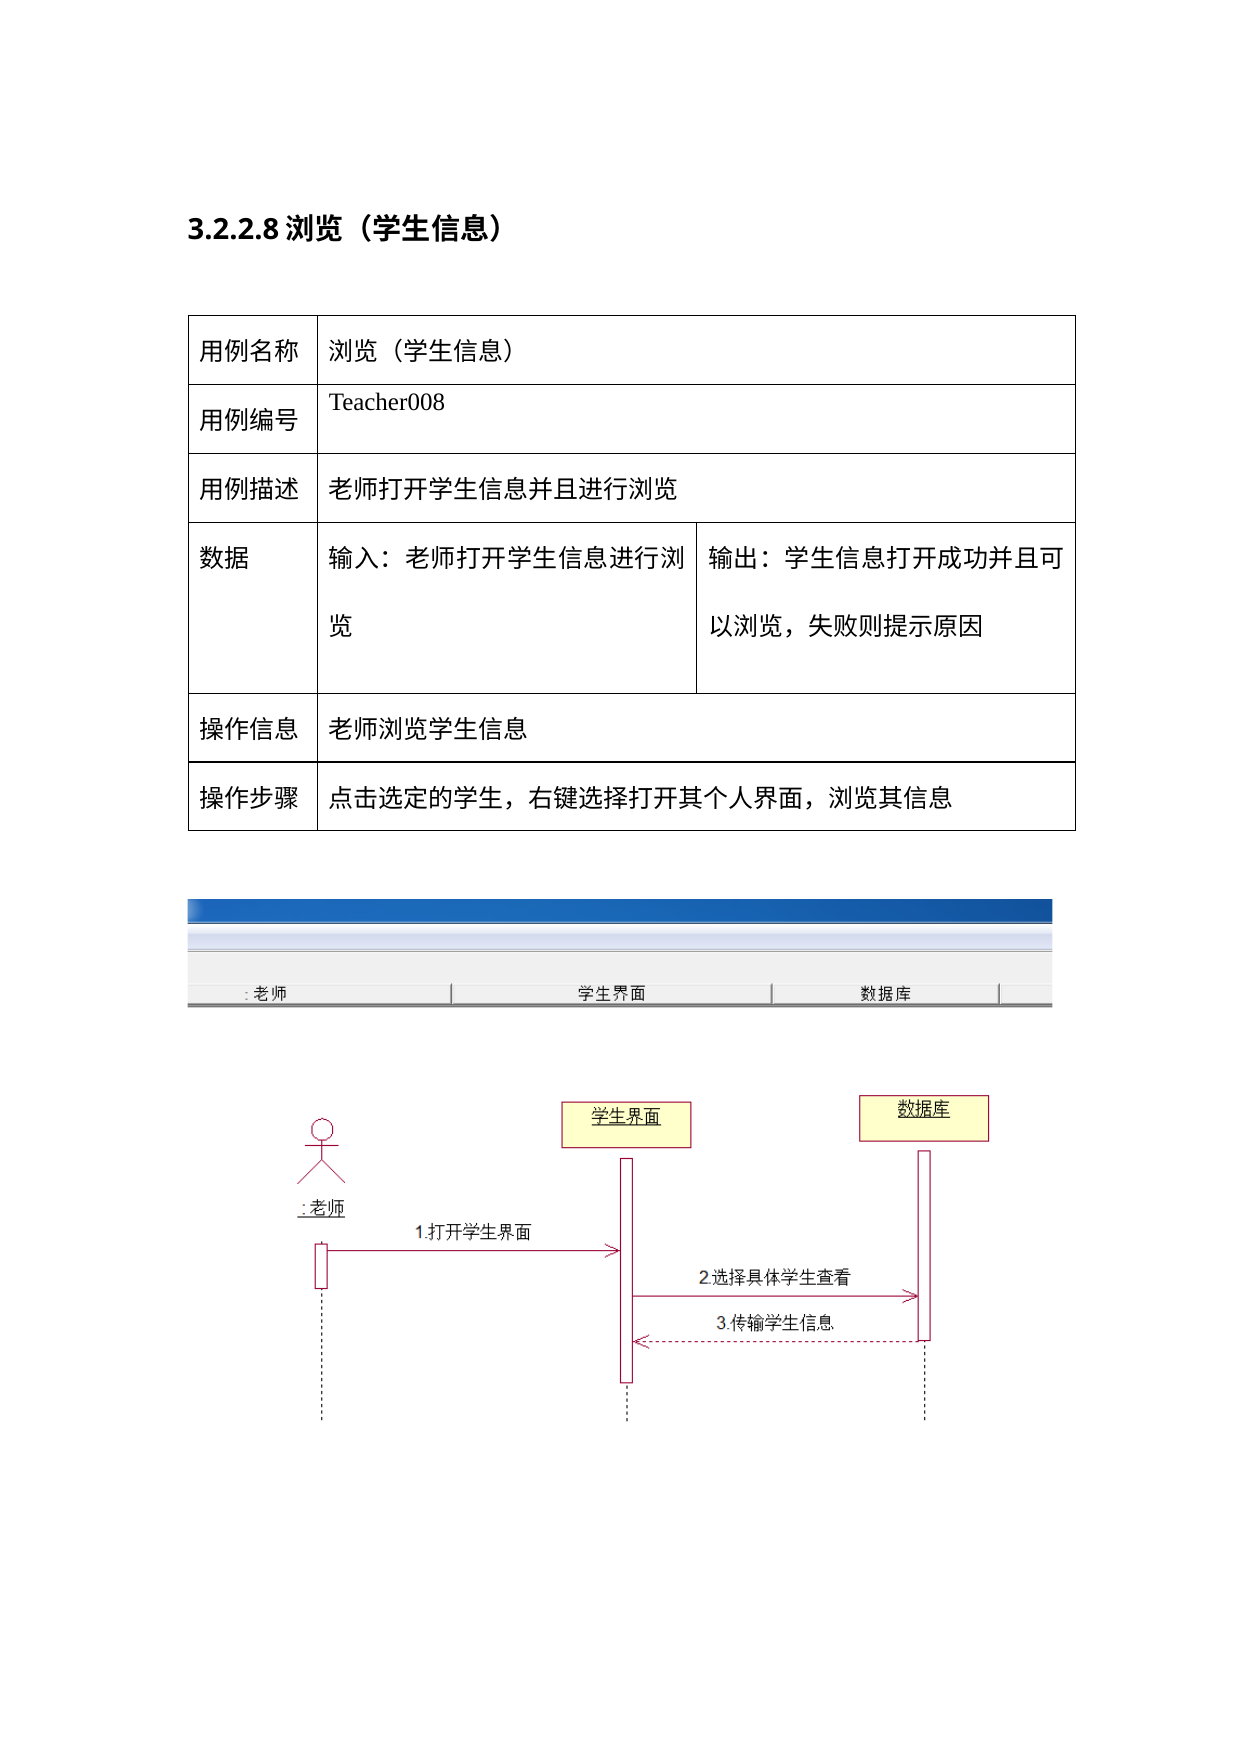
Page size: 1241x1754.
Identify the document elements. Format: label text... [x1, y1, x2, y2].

table_cell 用例描述 [189, 454, 317, 522]
table_cell 输出：学生信息打开成功并且可以浏览，失败则提示原因 [697, 523, 1075, 692]
table_cell 输入：老师打开学生信息进行浏览 [318, 523, 696, 692]
table_cell 操作信息 [189, 694, 317, 761]
table_cell 点击选定的学生，右键选择打开其个人界面，浏览其信息 [318, 763, 1075, 830]
table_header 用例名称 [189, 316, 317, 384]
table_cell 老师打开学生信息并且进行浏览 [318, 454, 1075, 522]
subtitle 3.2.2.8浏览（学生信息） [187, 193, 1053, 261]
table_header 浏览（学生信息） [318, 316, 1075, 384]
table_cell Teacher008 [318, 385, 1075, 453]
table_cell 用例编号 [189, 385, 317, 453]
table_cell 老师浏览学生信息 [318, 694, 1075, 761]
table_cell 数据 [189, 523, 317, 692]
picture [187, 899, 1053, 1469]
table_cell 操作步骤 [189, 763, 317, 830]
